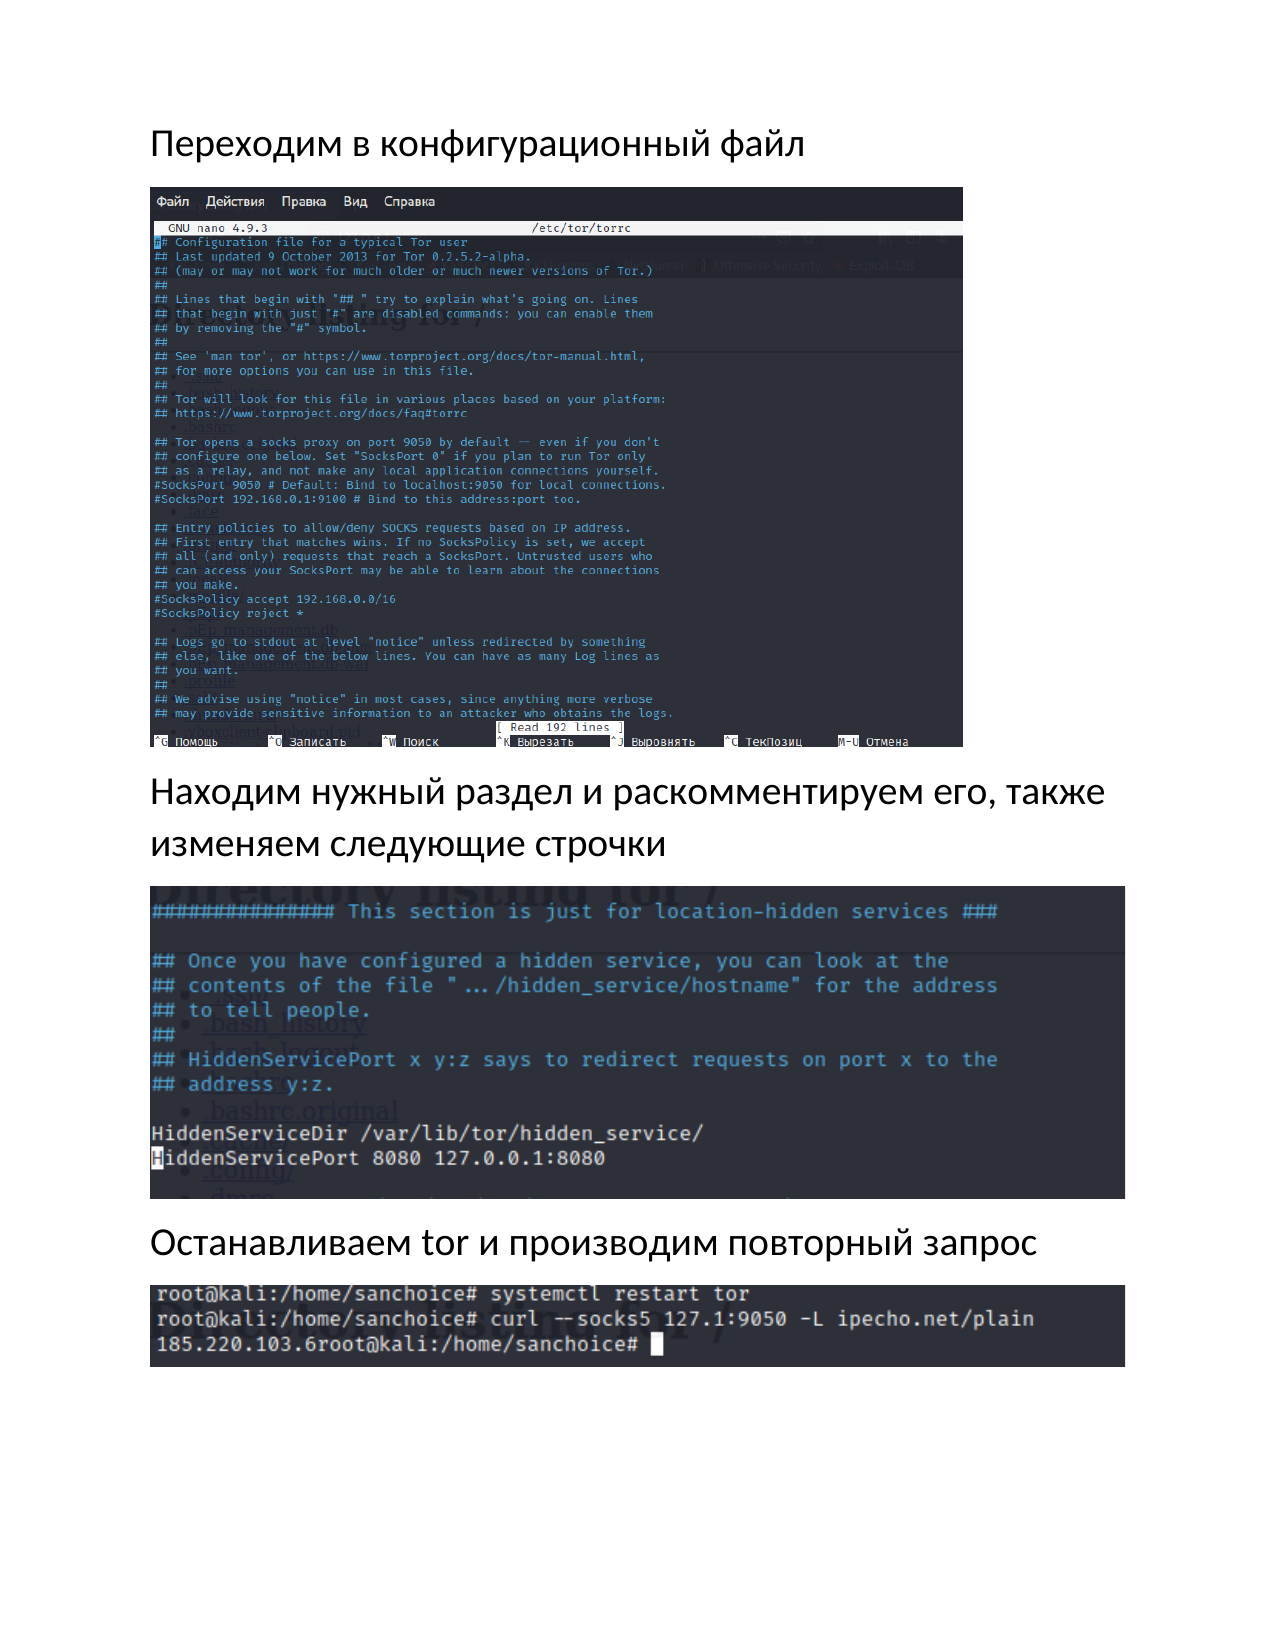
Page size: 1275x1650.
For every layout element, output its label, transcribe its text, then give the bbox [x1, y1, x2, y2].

picture [150, 886, 1125, 1199]
text Переходим в конфигурационный файл [150, 118, 1125, 166]
picture [150, 1285, 1125, 1367]
text Находим нужный раздел и раскомментируем его, также изменяем следующие строчки [150, 766, 1125, 866]
text Останавливаем tor и производим повторный запрос [150, 1217, 1125, 1265]
picture [150, 187, 963, 747]
